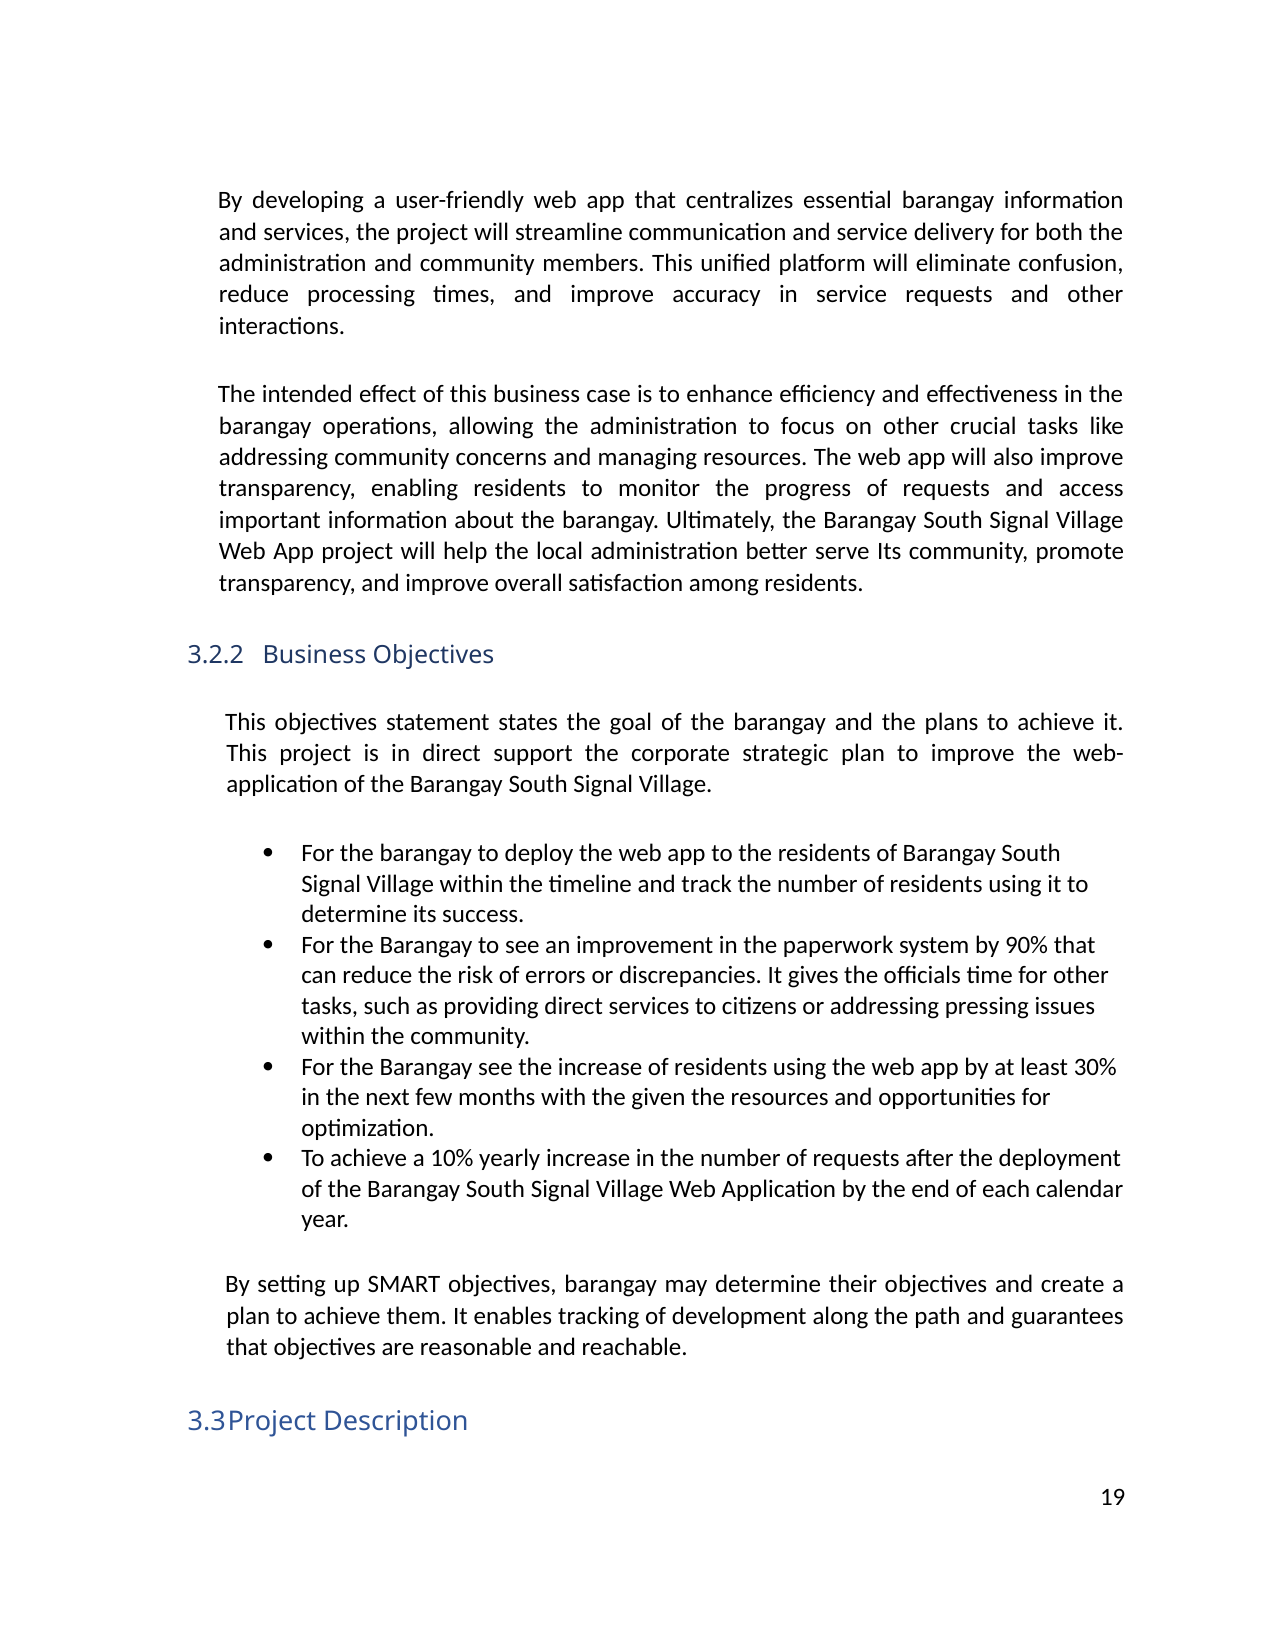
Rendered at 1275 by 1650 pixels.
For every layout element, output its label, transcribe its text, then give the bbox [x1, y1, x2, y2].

text By developing a user-friendly web app that centralizes essential barangay information and services, the project will streamline communication and service delivery for both the administration and community members. This unified platform will eliminate confusion, reduce processing times, and improve accuracy in service requests and other interactions. [218, 184, 1125, 340]
subtitle Project Description [187, 1401, 1125, 1438]
text The intended effect of this business case is to enhance efficiency and effectiveness in the barangay operations, allowing the administration to focus on other crucial tasks like addressing community concerns and managing resources. The web app will also improve transparency, enabling residents to monitor the progress of requests and access important information about the barangay. Ultimately, the Barangay South Signal Village Web App project will help the local administration better serve Its community, promote transparency, and improve overall satisfaction among residents. [218, 378, 1125, 597]
subtitle Business Objectives [187, 637, 1125, 671]
text This objectives statement states the goal of the barangay and the plans to achieve it. This project is in direct support the corporate strategic plan to improve the web-application of the Barangay South Signal Village. [225, 706, 1125, 799]
list For the Barangay see the increase of residents using the web app by at least 30% in the next few months with the given the resources and opportunities for optimization. [263, 1051, 1125, 1143]
text By setting up SMART objectives, barangay may determine their objectives and create a plan to achieve them. It enables tracking of development along the path and guarantees that objectives are reasonable and reachable. [225, 1268, 1125, 1362]
list For the barangay to deploy the web app to the residents of Barangay South Signal Village within the timeline and track the number of residents using it to determine its success. [263, 837, 1125, 929]
list To achieve a 10% yearly increase in the number of requests after the deployment of the Barangay South Signal Village Web Application by the end of each calendar year. [263, 1143, 1125, 1234]
list For the Barangay to see an improvement in the paperwork system by 90% that can reduce the risk of errors or discrepancies. It gives the officials time for other tasks, such as providing direct services to citizens or addressing pressing issues within the community. [263, 929, 1125, 1051]
